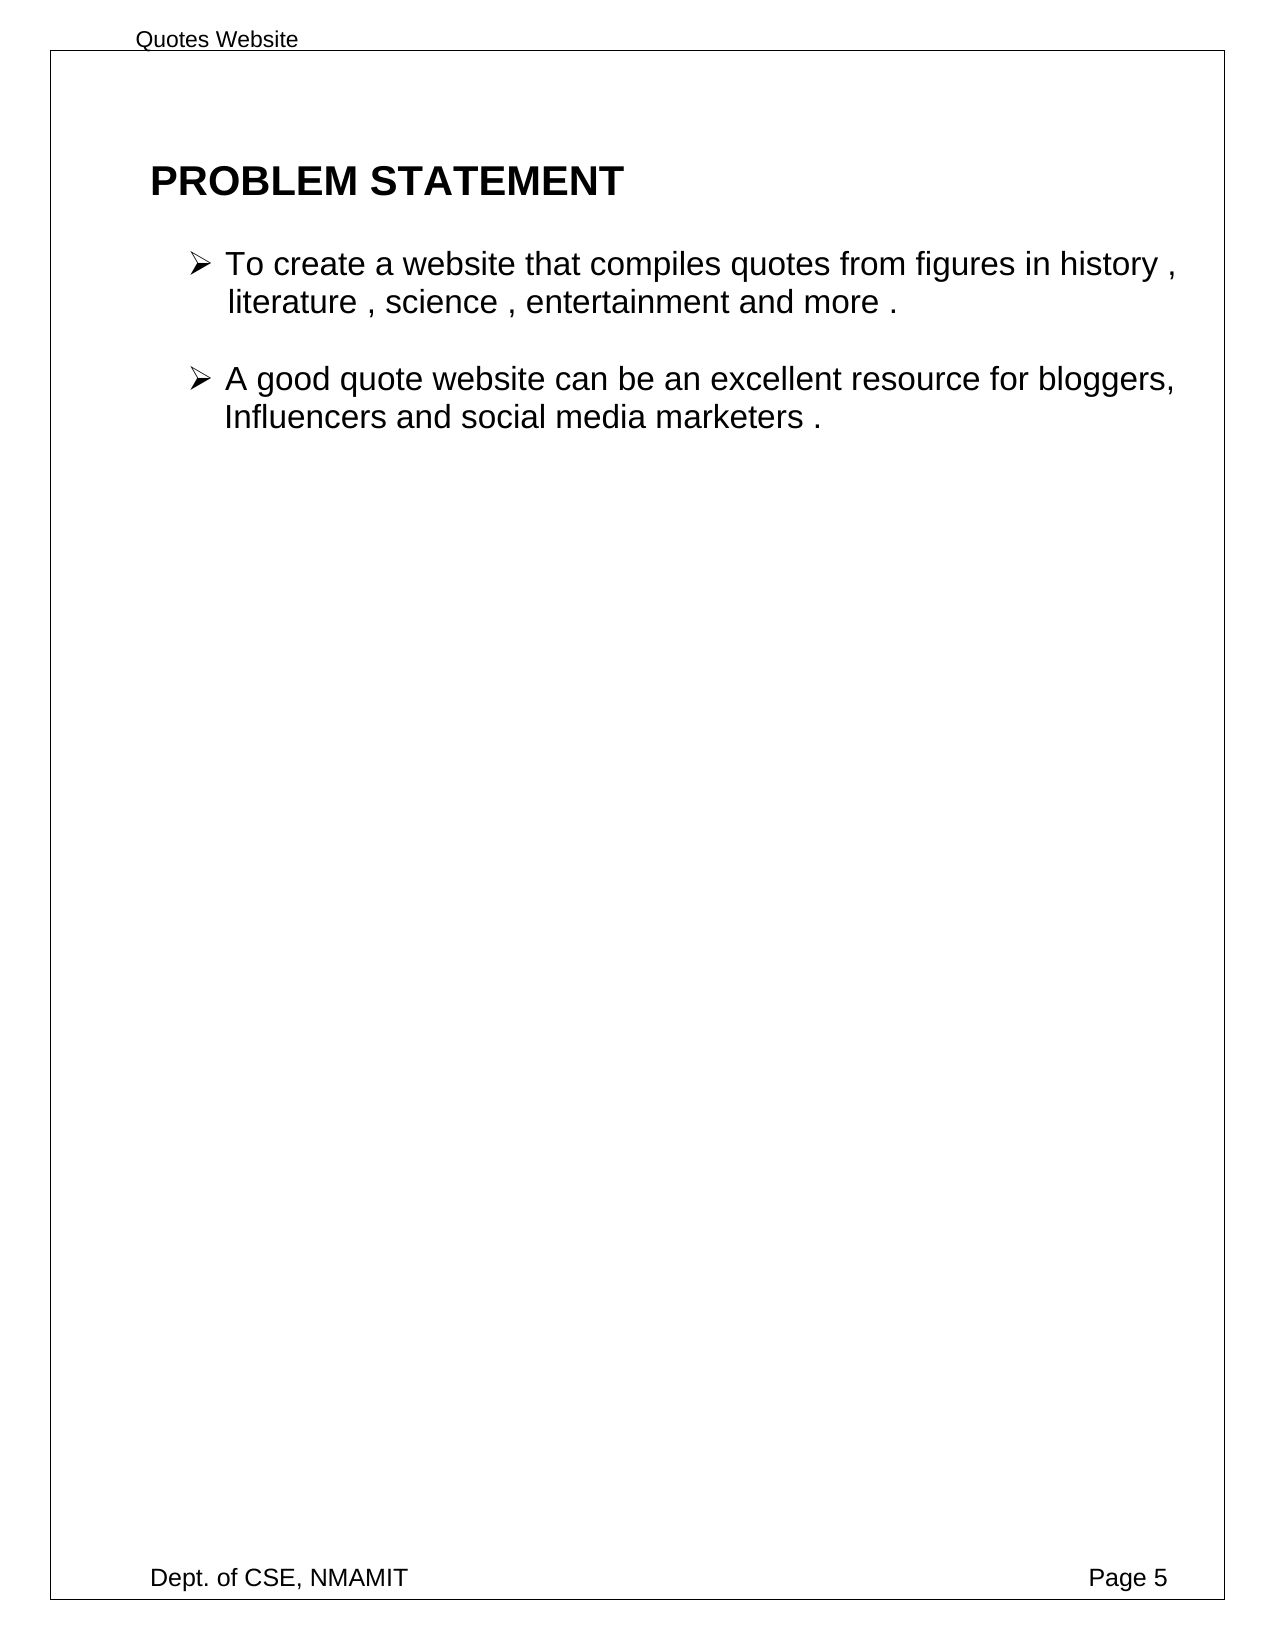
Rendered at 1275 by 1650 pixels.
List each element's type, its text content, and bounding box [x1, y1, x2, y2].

text literature , science , entertainment and more . [135, 282, 1183, 321]
text Influencers and social media marketers . [150, 398, 1183, 436]
list To create a website that compiles quotes from figures in history , [187, 244, 1183, 282]
subtitle PROBLEM STATEMENT [150, 156, 1183, 204]
list A good quote website can be an excellent resource for bloggers, [187, 359, 1183, 398]
